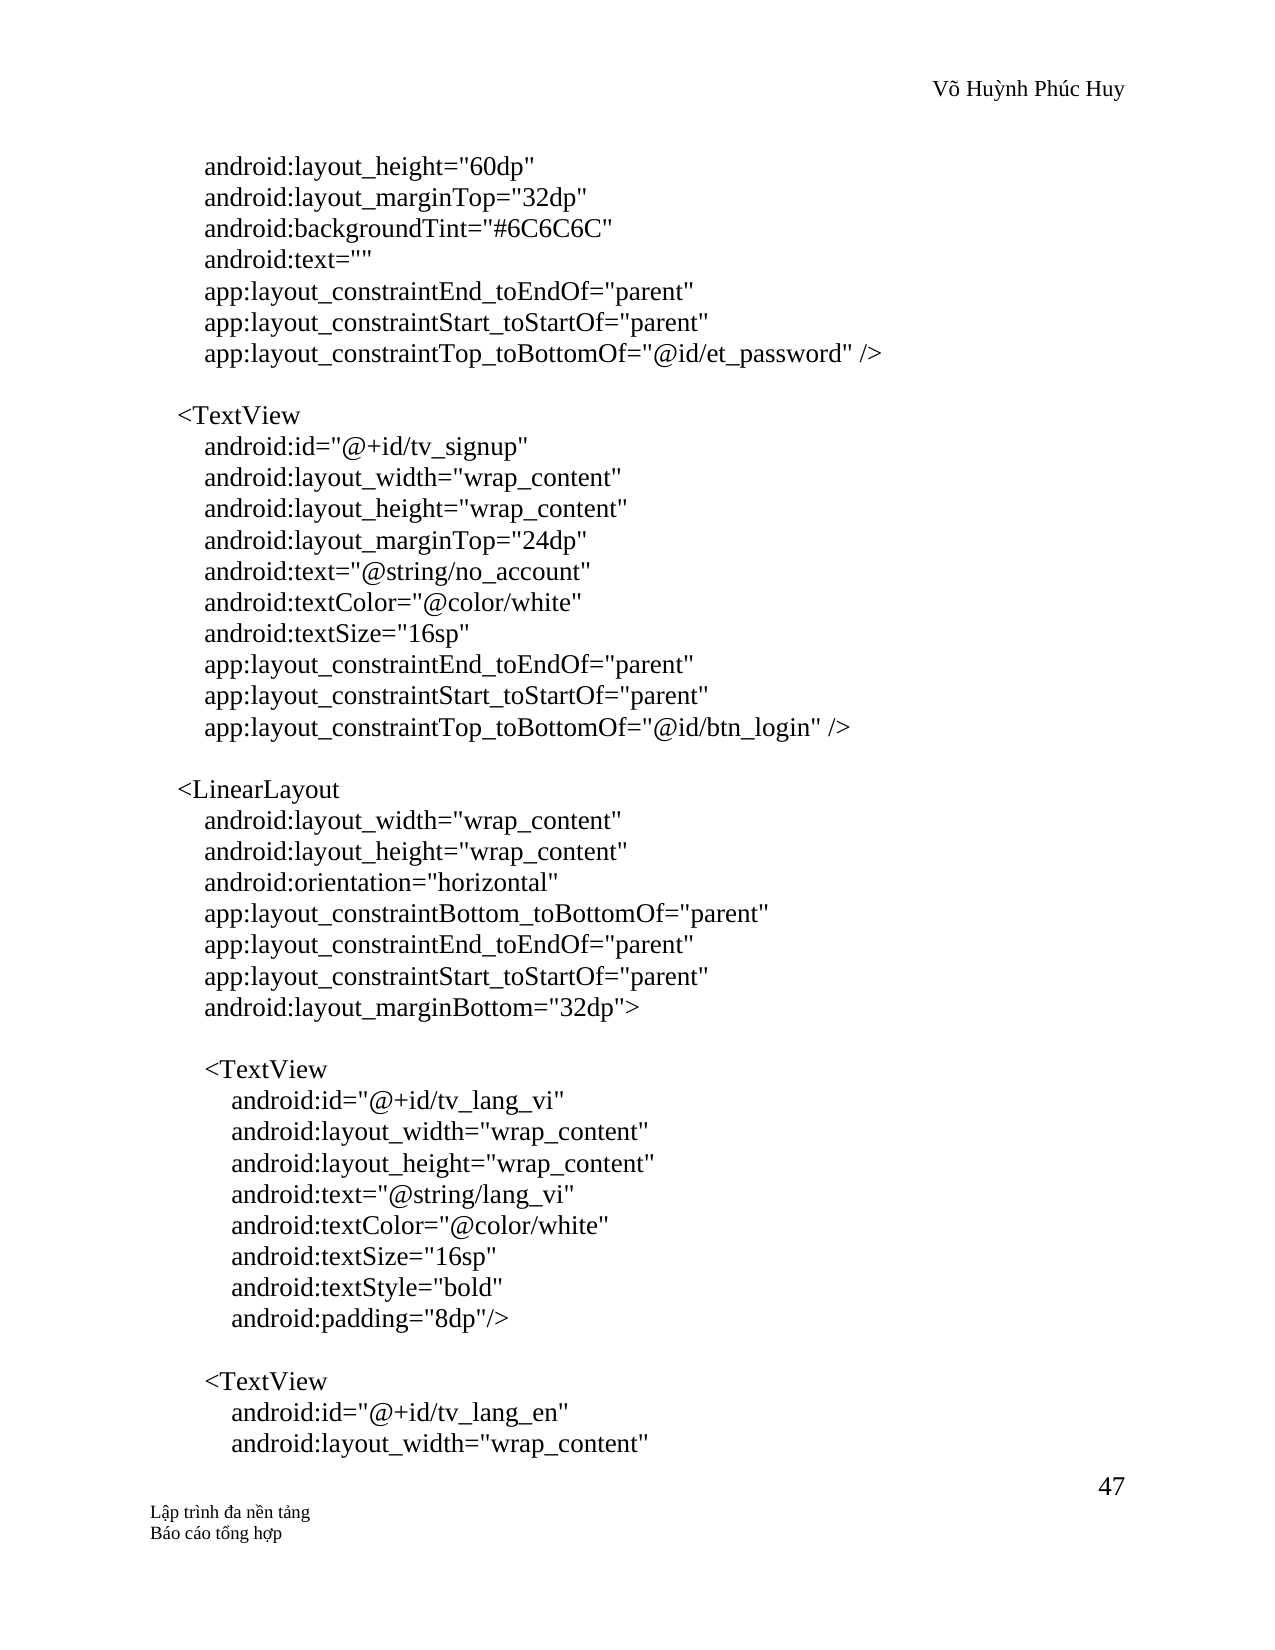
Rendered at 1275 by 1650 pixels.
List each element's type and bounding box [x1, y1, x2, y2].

text [150, 150, 1125, 1458]
